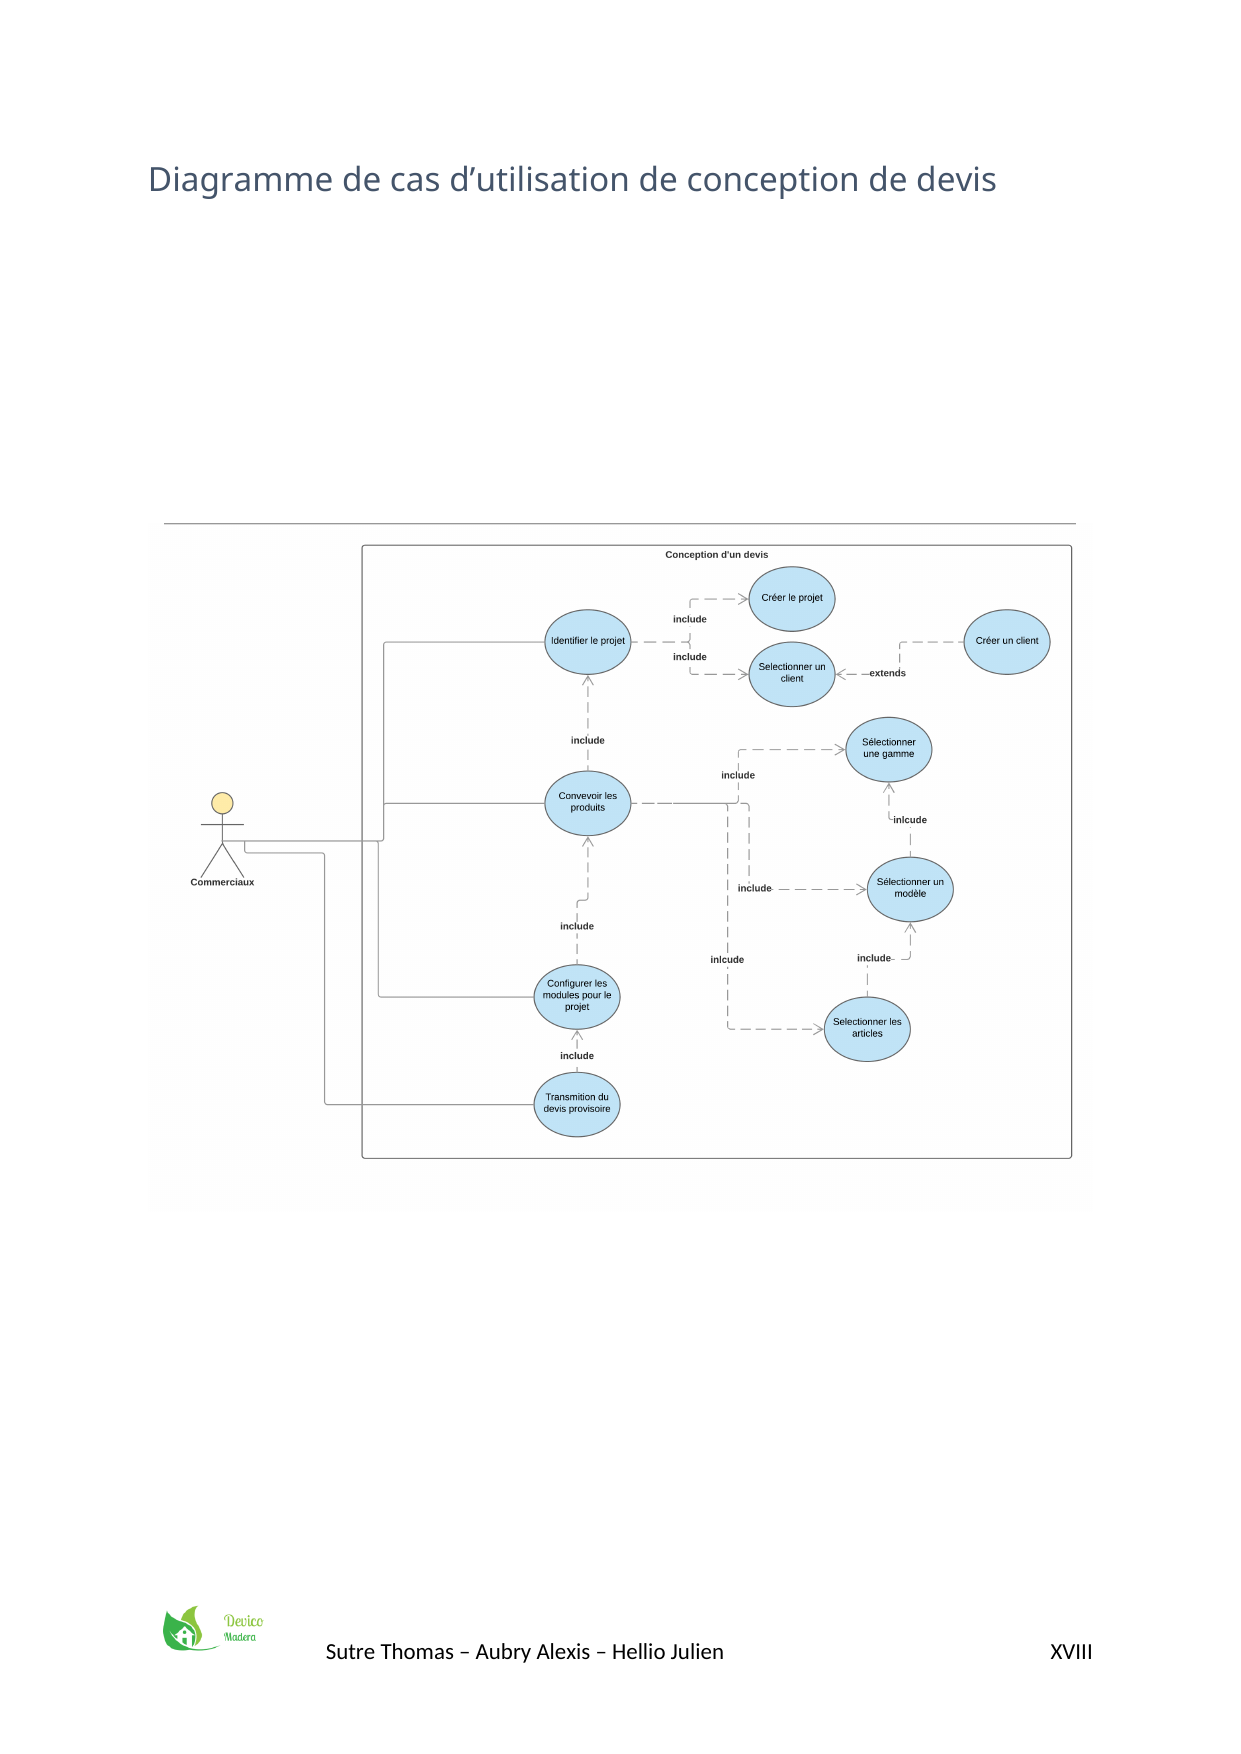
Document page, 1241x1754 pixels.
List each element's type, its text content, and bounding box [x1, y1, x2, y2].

picture [147, 1587, 289, 1660]
subtitle Diagramme de cas d’utilisation de conception de devis [148, 156, 1093, 201]
picture [147, 523, 1093, 1212]
